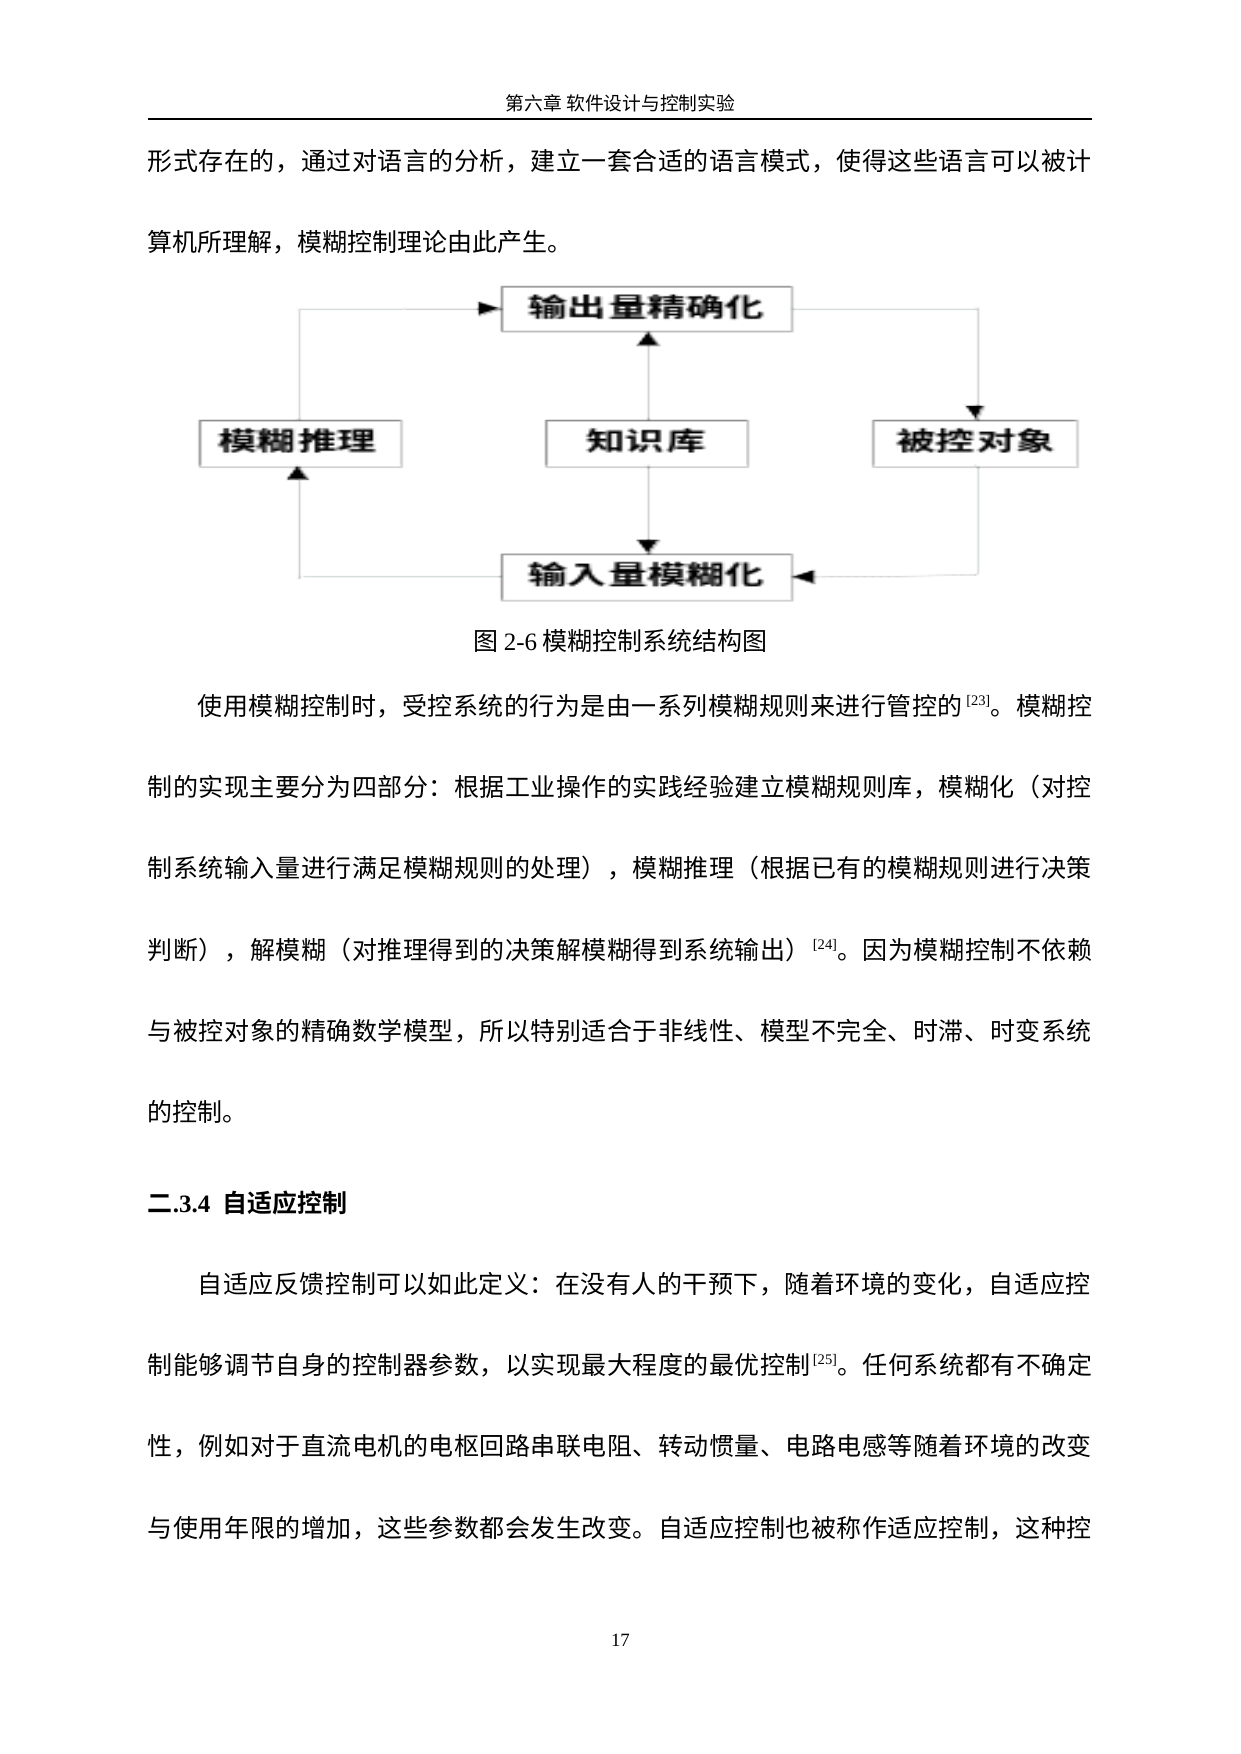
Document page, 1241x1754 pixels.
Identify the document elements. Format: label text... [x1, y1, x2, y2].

text 使用模糊控制时，受控系统的行为是由一系列模糊规则来进行管控的[23]。模糊控制的实现主要分为四部分：根据工业操作的实践经验建立模糊规则库，模糊化（对控制系统输入量进行满足模糊规则的处理），模糊推理（根据已有的模糊规则进行决策判断），解模糊（对推理得到的决策解模糊得到系统输出）[24]。因为模糊控制不依赖与被控对象的精确数学模型，所以特别适合于非线性、模型不完全、时滞、时变系统的控制。 [148, 672, 1092, 1143]
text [148, 127, 1092, 273]
subtitle 自适应控制 [148, 1169, 1092, 1234]
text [148, 1250, 1092, 1559]
text 图2-6模糊控制系统结构图 [148, 607, 1092, 672]
